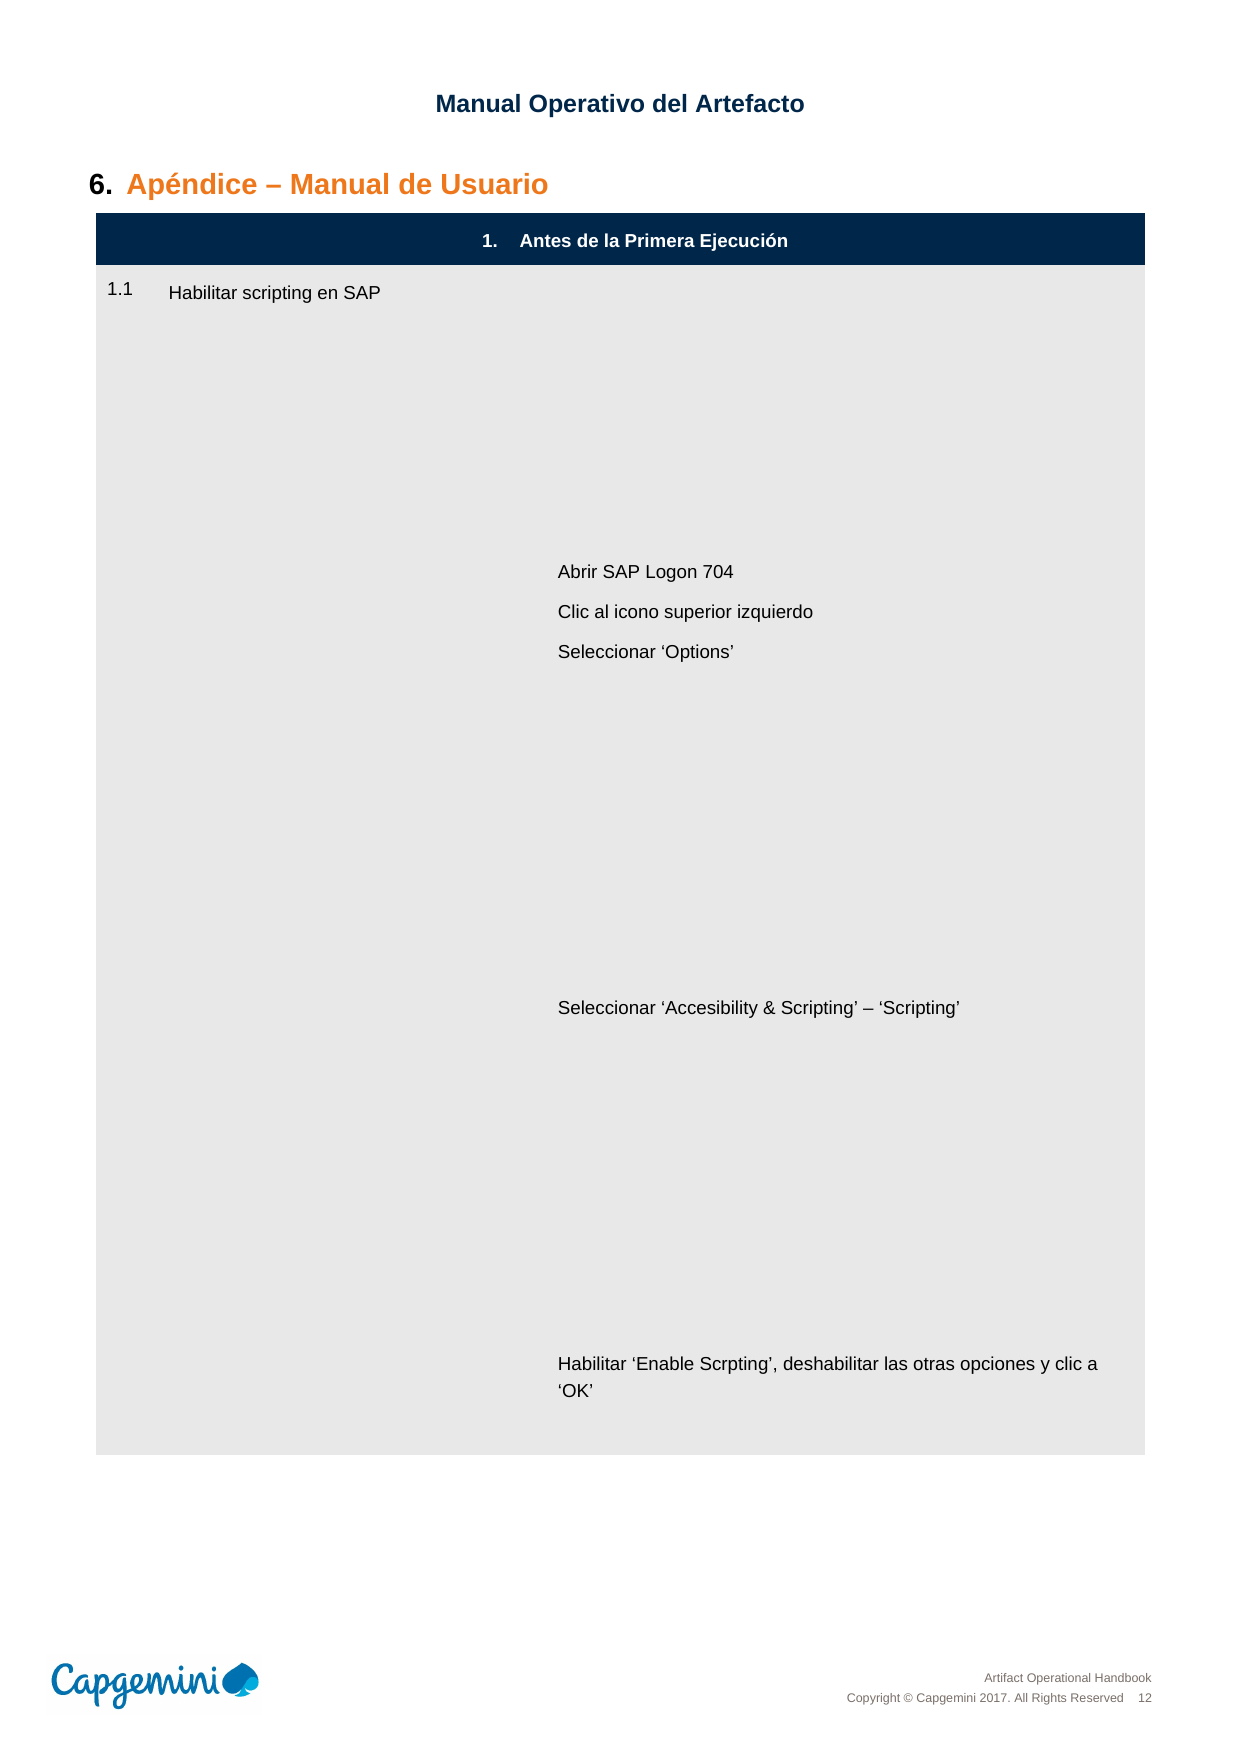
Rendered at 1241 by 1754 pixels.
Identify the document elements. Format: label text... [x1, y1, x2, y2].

table_header Antes de la Primera Ejecución [96, 213, 1145, 265]
table_cell 1.1 [96, 265, 157, 1455]
table_cell Habilitar scripting en SAP [157, 265, 546, 1455]
table_cell Abrir SAP Logon 704 Clic al icono superior izquierdo Seleccionar ‘Options’ Seleccionar ‘Accesibility & Scripting’ – ‘Scripting’ Habilitar ‘Enable Scrpting’, deshabilitar las otras opciones y clic a ‘OK’ [546, 265, 1145, 1455]
text Apéndice – Manual de Usuario [89, 167, 1152, 200]
picture [46, 1654, 263, 1715]
